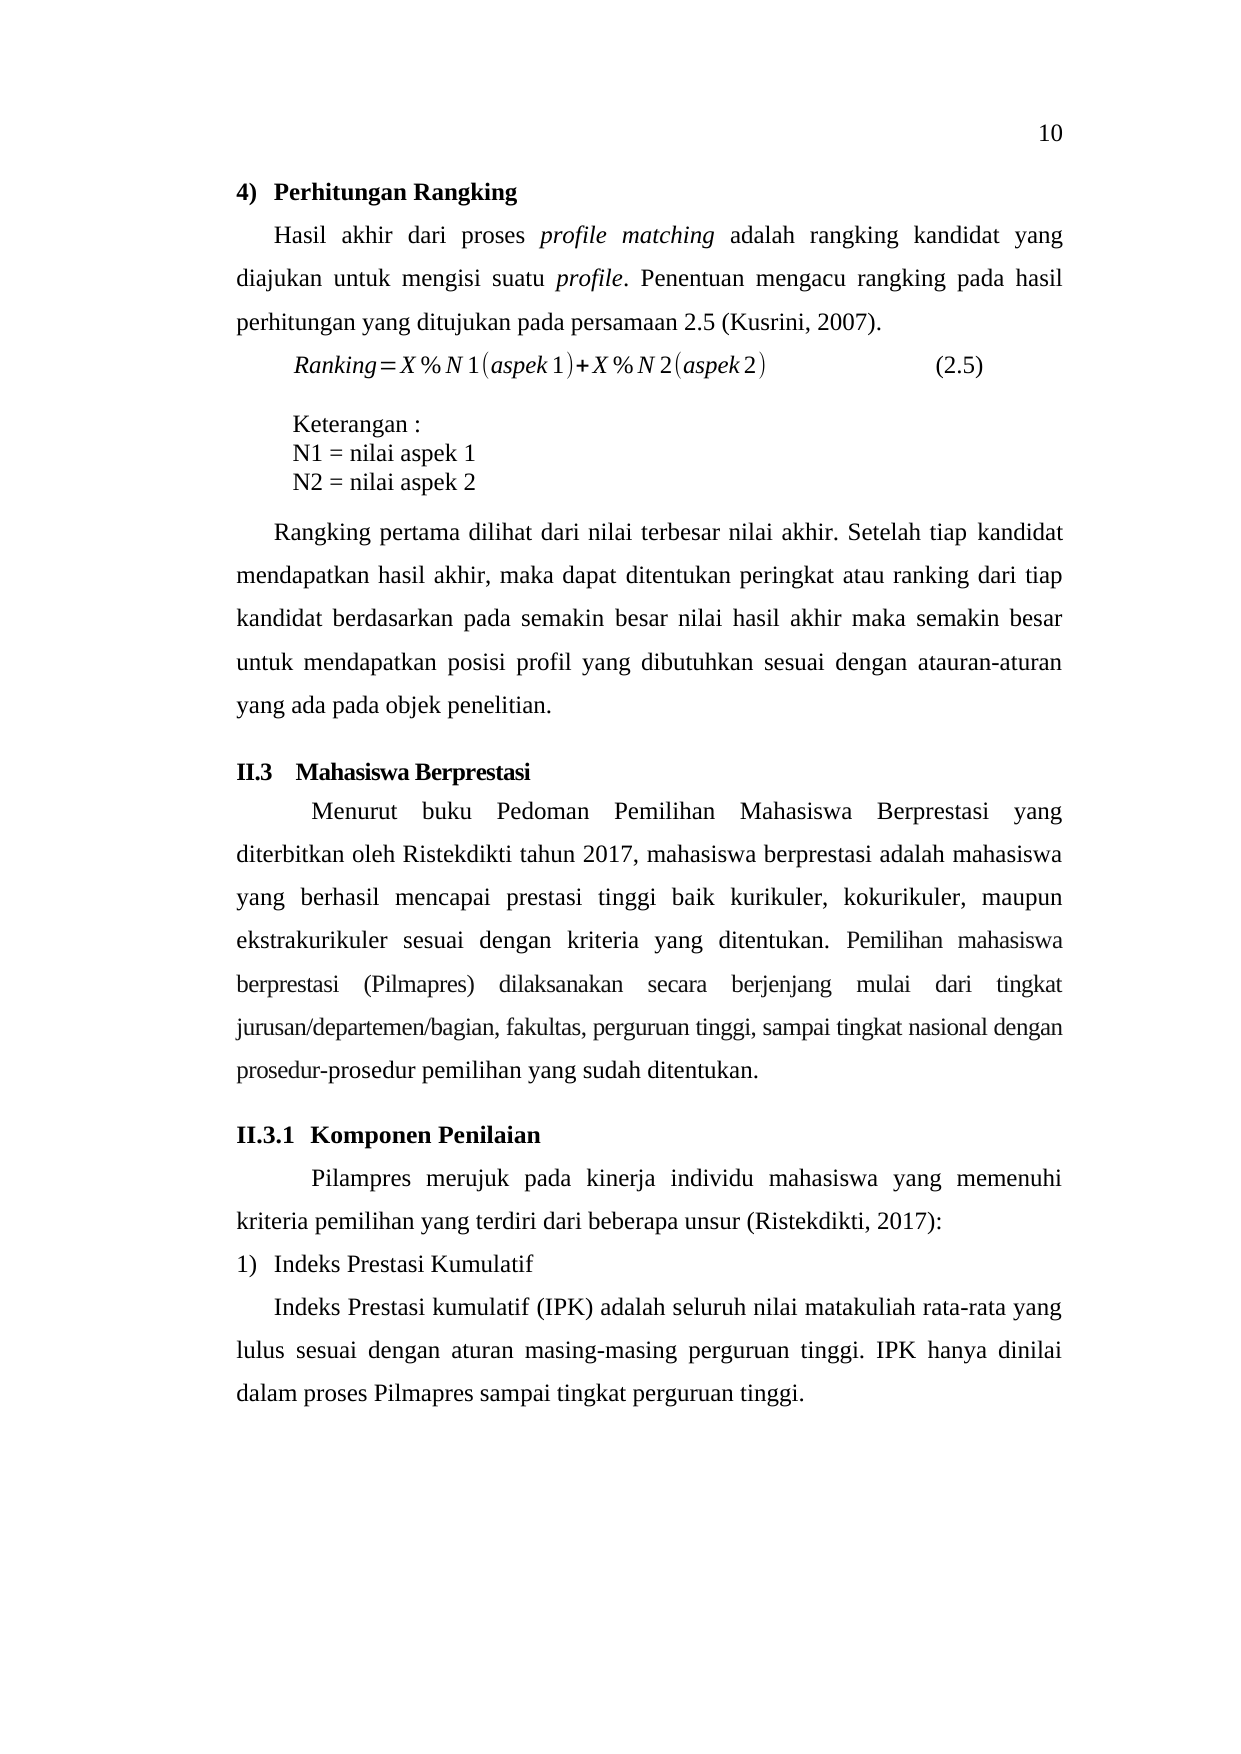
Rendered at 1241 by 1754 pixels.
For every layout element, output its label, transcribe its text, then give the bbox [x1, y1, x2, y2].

list Pilampres merujuk pada kinerja individu mahasiswa yang memenuhi kriteria pemilihan yang terdiri dari beberapa unsur (Ristekdikti, 2017): [236, 1163, 1063, 1235]
subtitle Mahasiswa Berprestasi [236, 757, 1063, 786]
text Menurut buku Pedoman Pemilihan Mahasiswa Berprestasi yang diterbitkan oleh Ristekdikti tahun 2017, mahasiswa berprestasi adalah mahasiswa yang berhasil mencapai prestasi tinggi baik kurikuler, kokurikuler, maupun ekstrakurikuler sesuai dengan kriteria yang ditentukan. Pemilihan mahasiswa berprestasi (Pilmapres) dilaksanakan secara berjenjang mulai dari tingkat jurusan/departemen/bagian, fakultas, perguruan tinggi, sampai tingkat nasional dengan prosedur-prosedur pemilihan yang sudah ditentukan. [236, 796, 1063, 1084]
list Perhitungan Rangking [236, 177, 1063, 206]
list N2 = nilai aspek 2 [274, 467, 1063, 496]
list Keterangan : [274, 409, 1063, 438]
list Indeks Prestasi Kumulatif [236, 1249, 1063, 1278]
text Rangking pertama dilihat dari nilai terbesar nilai akhir. Setelah tiap kandidat mendapatkan hasil akhir, maka dapat ditentukan peringkat atau ranking dari tiap kandidat berdasarkan pada semakin besar nilai hasil akhir maka semakin besar untuk mendapatkan posisi profil yang dibutuhkan sesuai dengan atauran-aturan yang ada pada objek penelitian. [236, 517, 1063, 718]
text (2.5) [292, 350, 1063, 381]
list Indeks Prestasi kumulatif (IPK) adalah seluruh nilai matakuliah rata-rata yang lulus sesuai dengan aturan masing-masing perguruan tinggi. IPK hanya dinilai dalam proses Pilmapres sampai tingkat perguruan tinggi. [236, 1292, 1063, 1407]
subtitle Komponen Penilaian [236, 1120, 1063, 1148]
list Hasil akhir dari proses profile matching adalah rangking kandidat yang diajukan untuk mengisi suatu profile. Penentuan mengacu rangking pada hasil perhitungan yang ditujukan pada persamaan 2.5 (Kusrini, 2007). [236, 220, 1063, 335]
list N1 = nilai aspek 1 [274, 438, 1063, 467]
